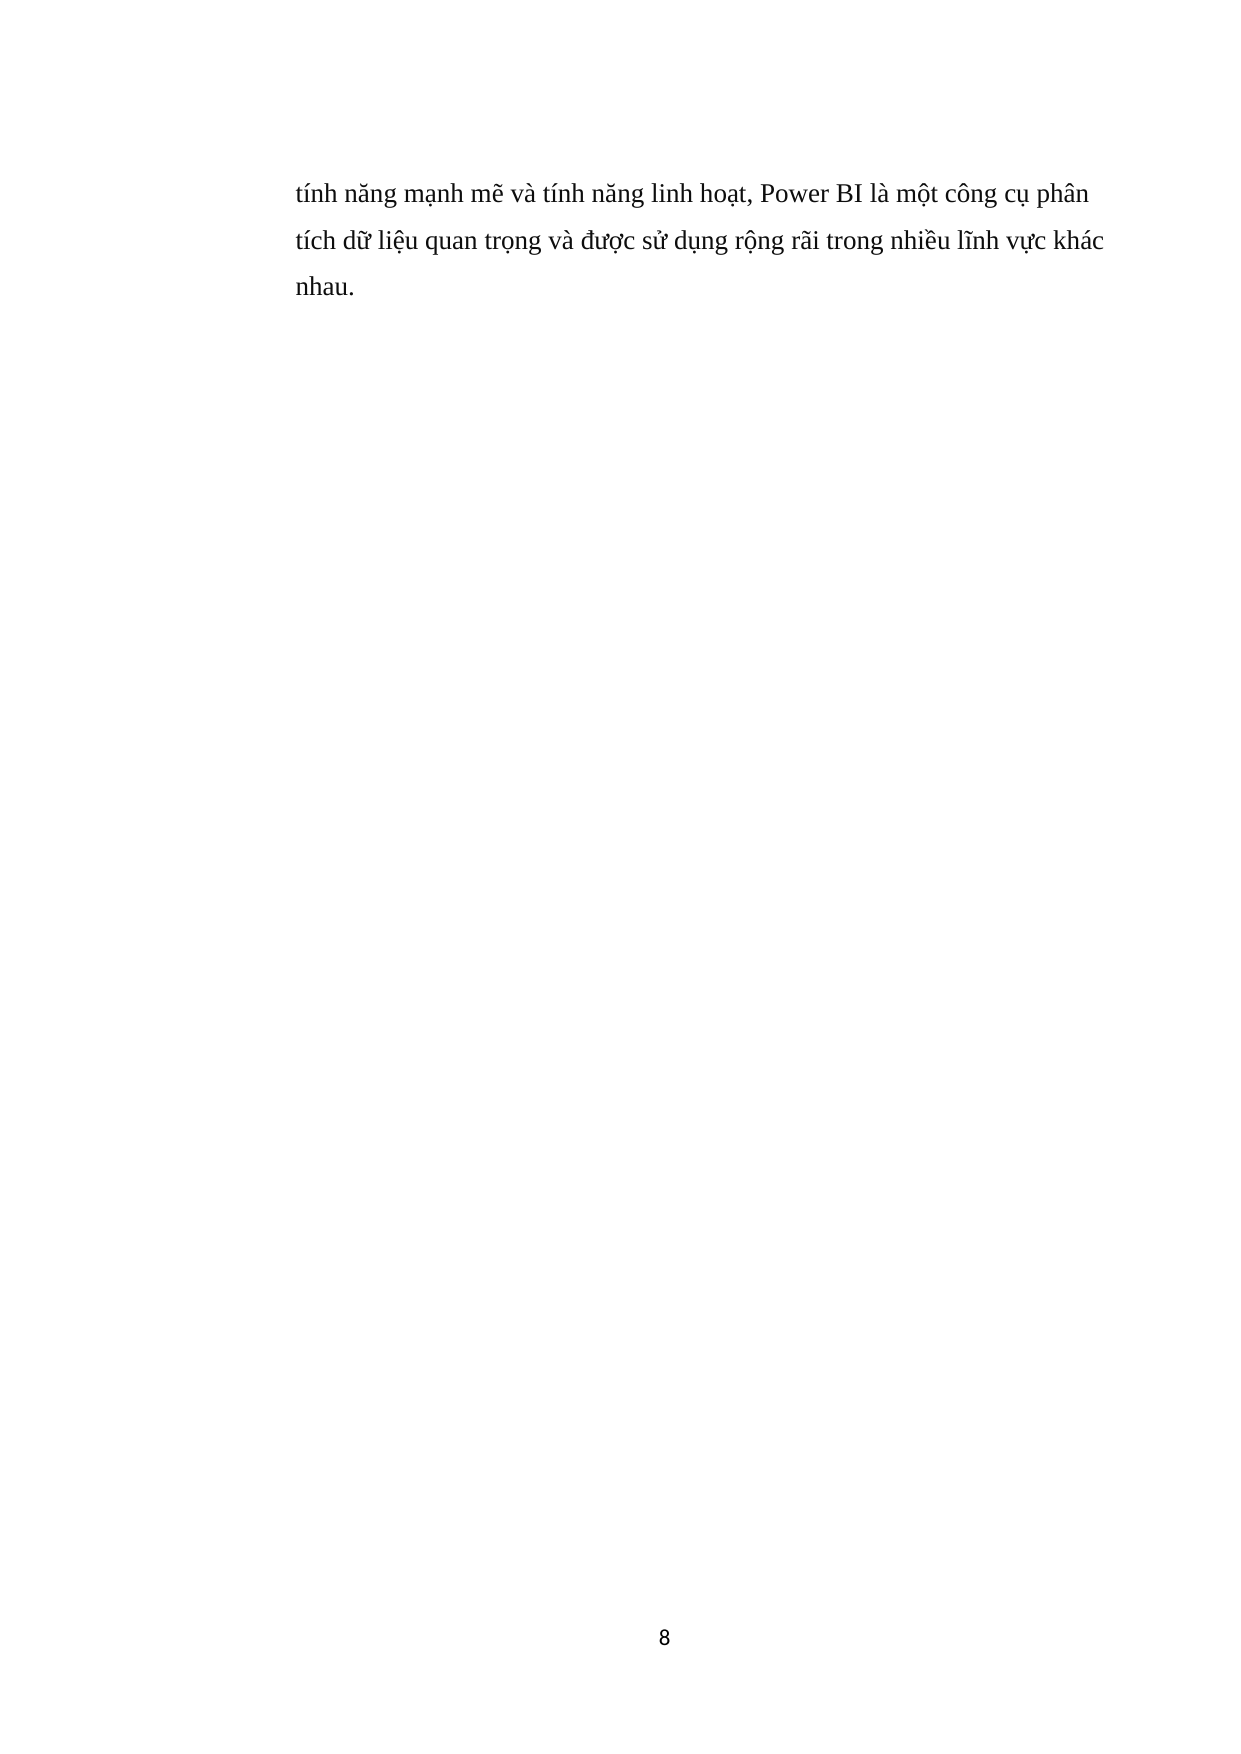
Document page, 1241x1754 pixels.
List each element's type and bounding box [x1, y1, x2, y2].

text [295, 177, 1122, 302]
